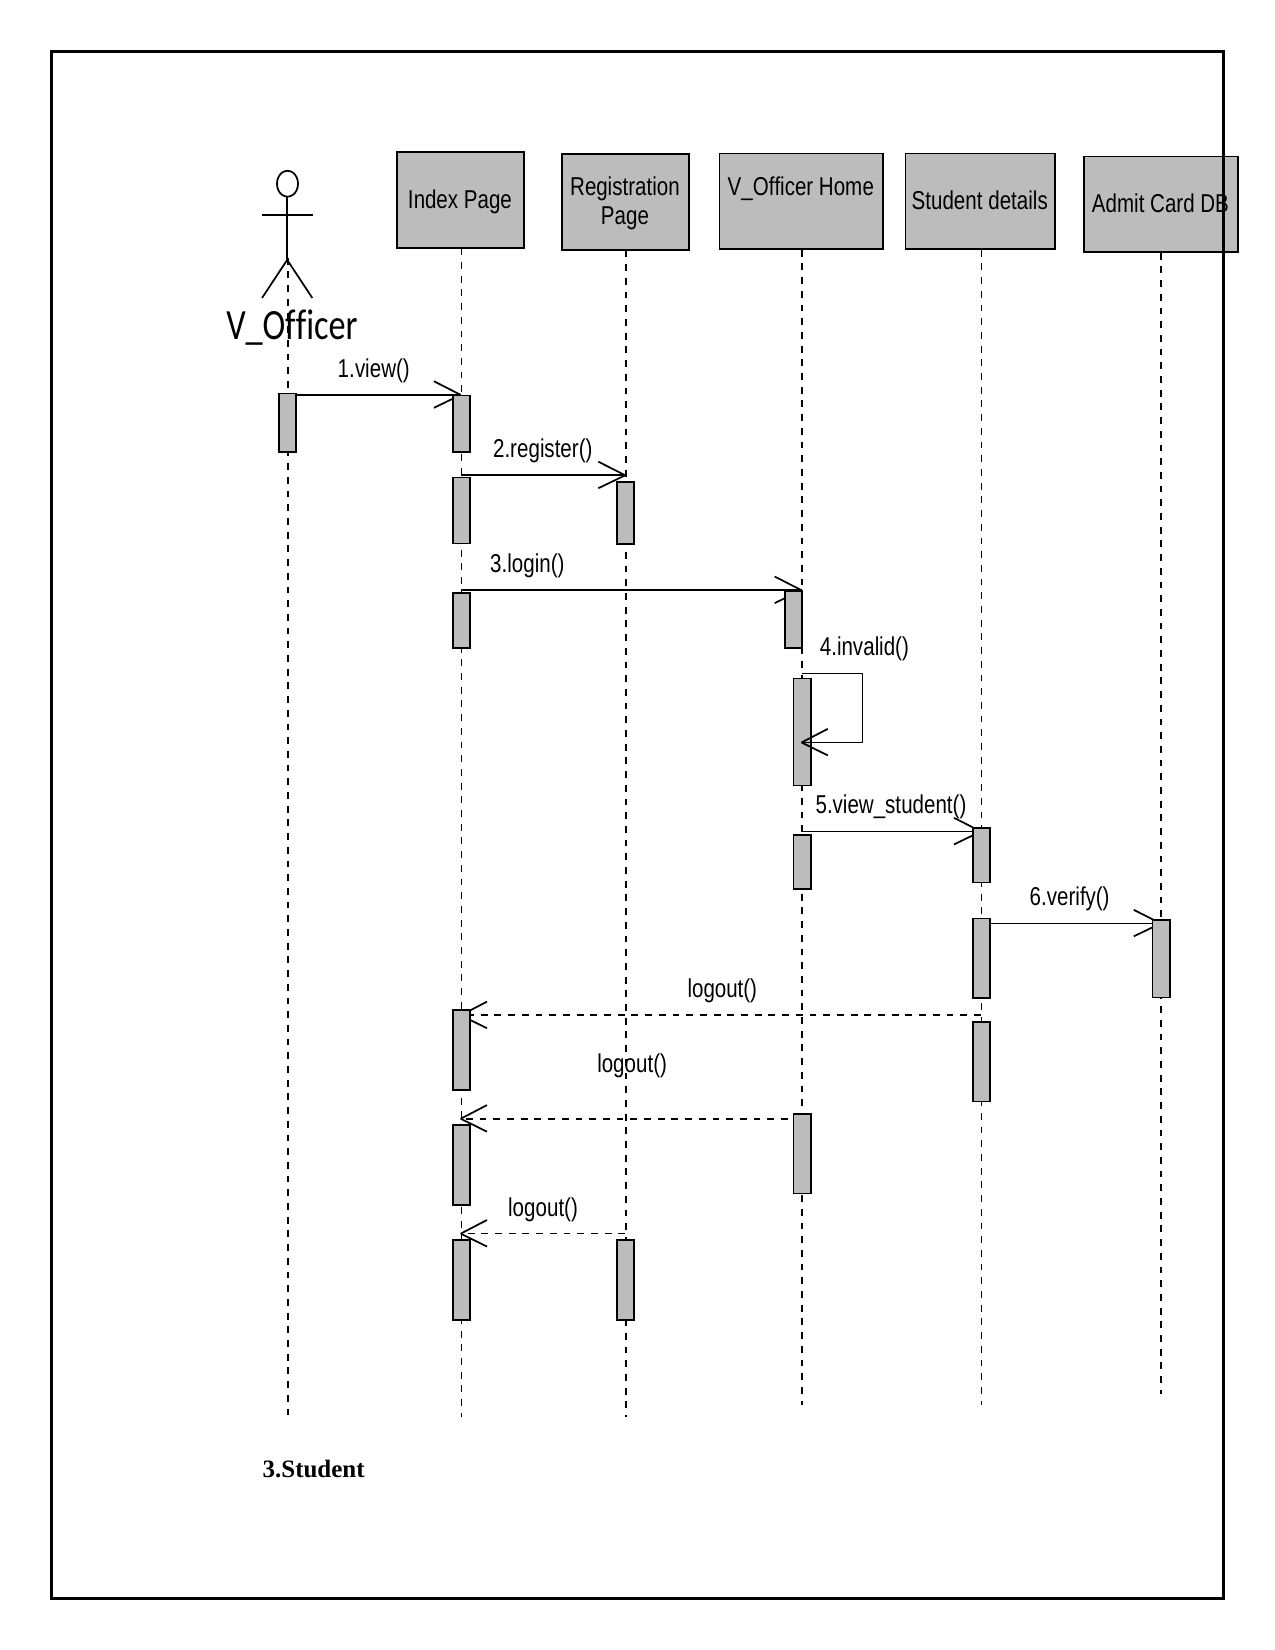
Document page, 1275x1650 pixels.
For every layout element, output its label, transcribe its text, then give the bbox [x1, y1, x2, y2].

text 3.Student [262, 1454, 1087, 1482]
